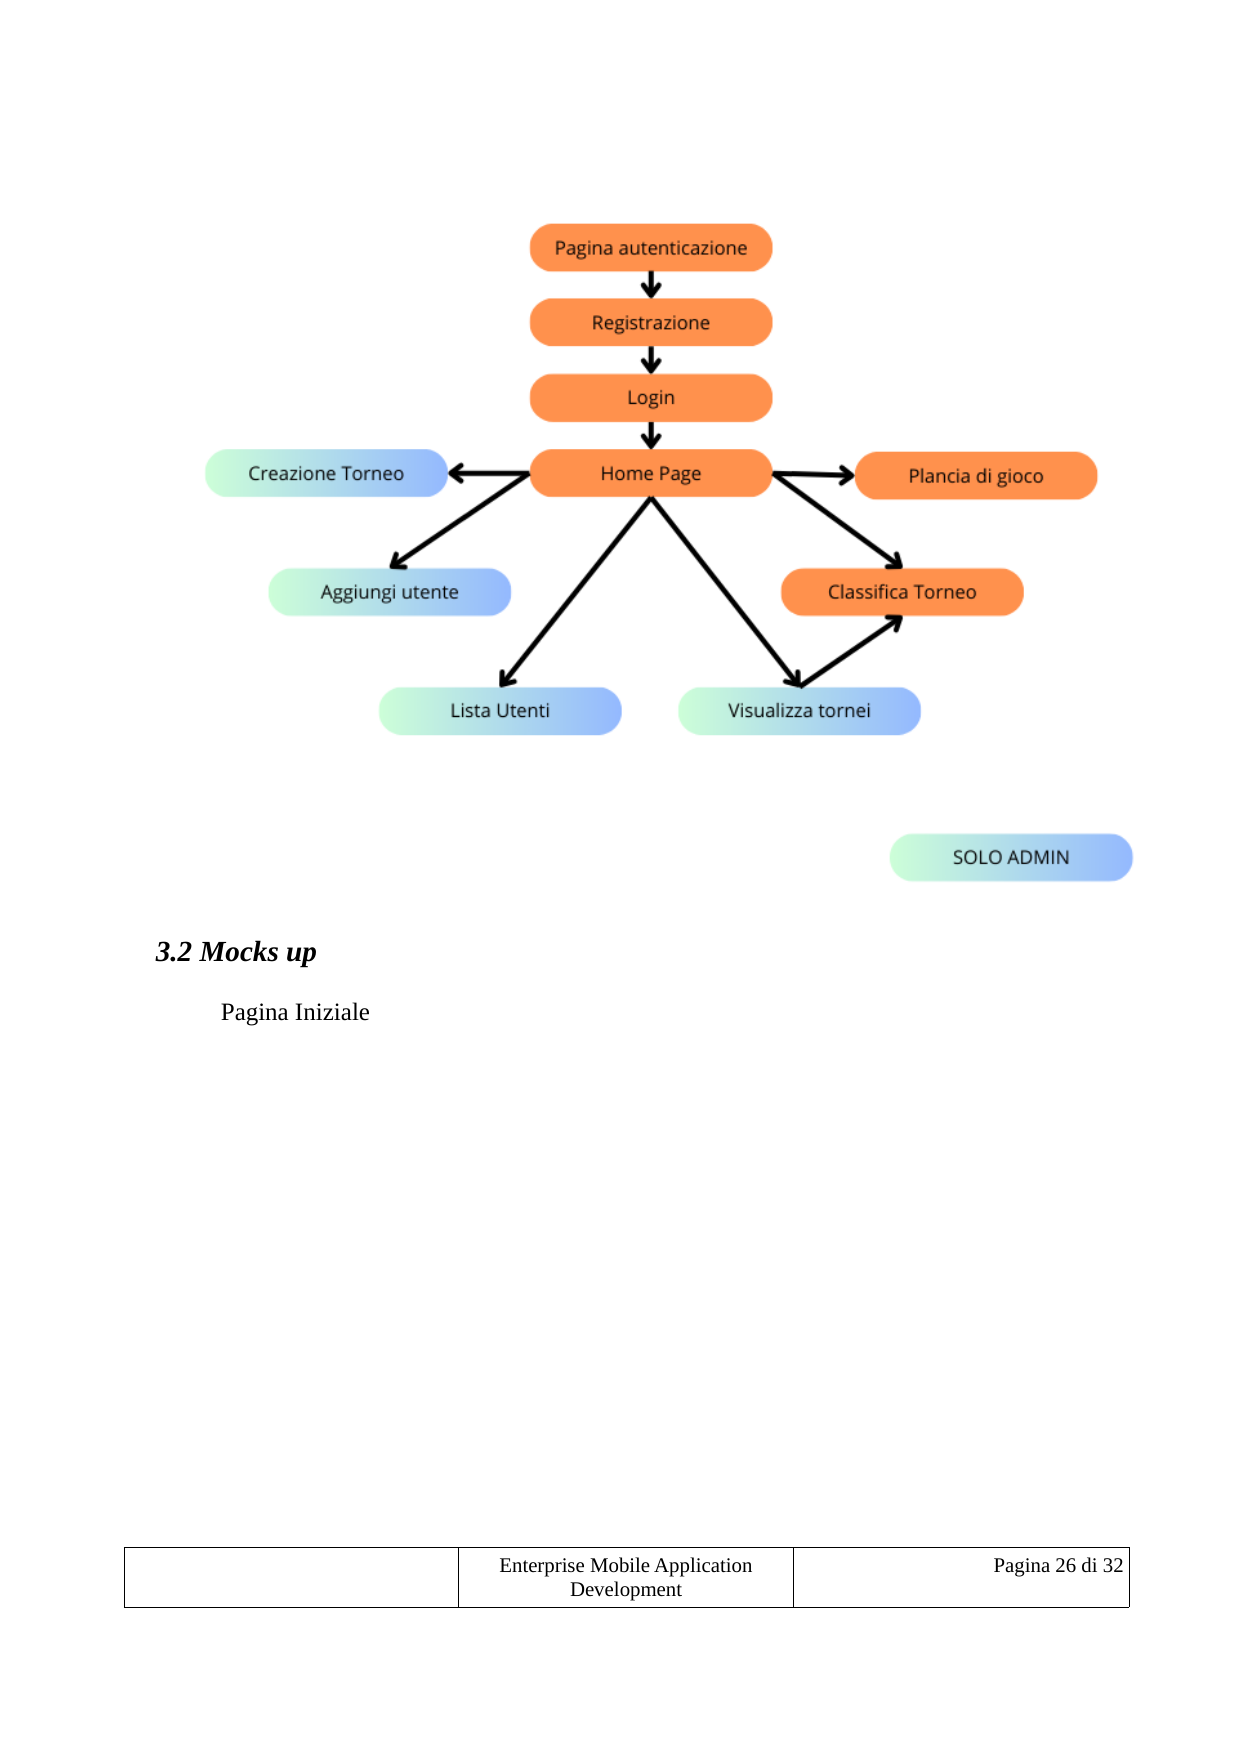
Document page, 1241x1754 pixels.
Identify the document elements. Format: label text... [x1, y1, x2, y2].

text Pagina Iniziale [221, 997, 1122, 1025]
subtitle 3.2 Mocks up [156, 935, 1122, 968]
